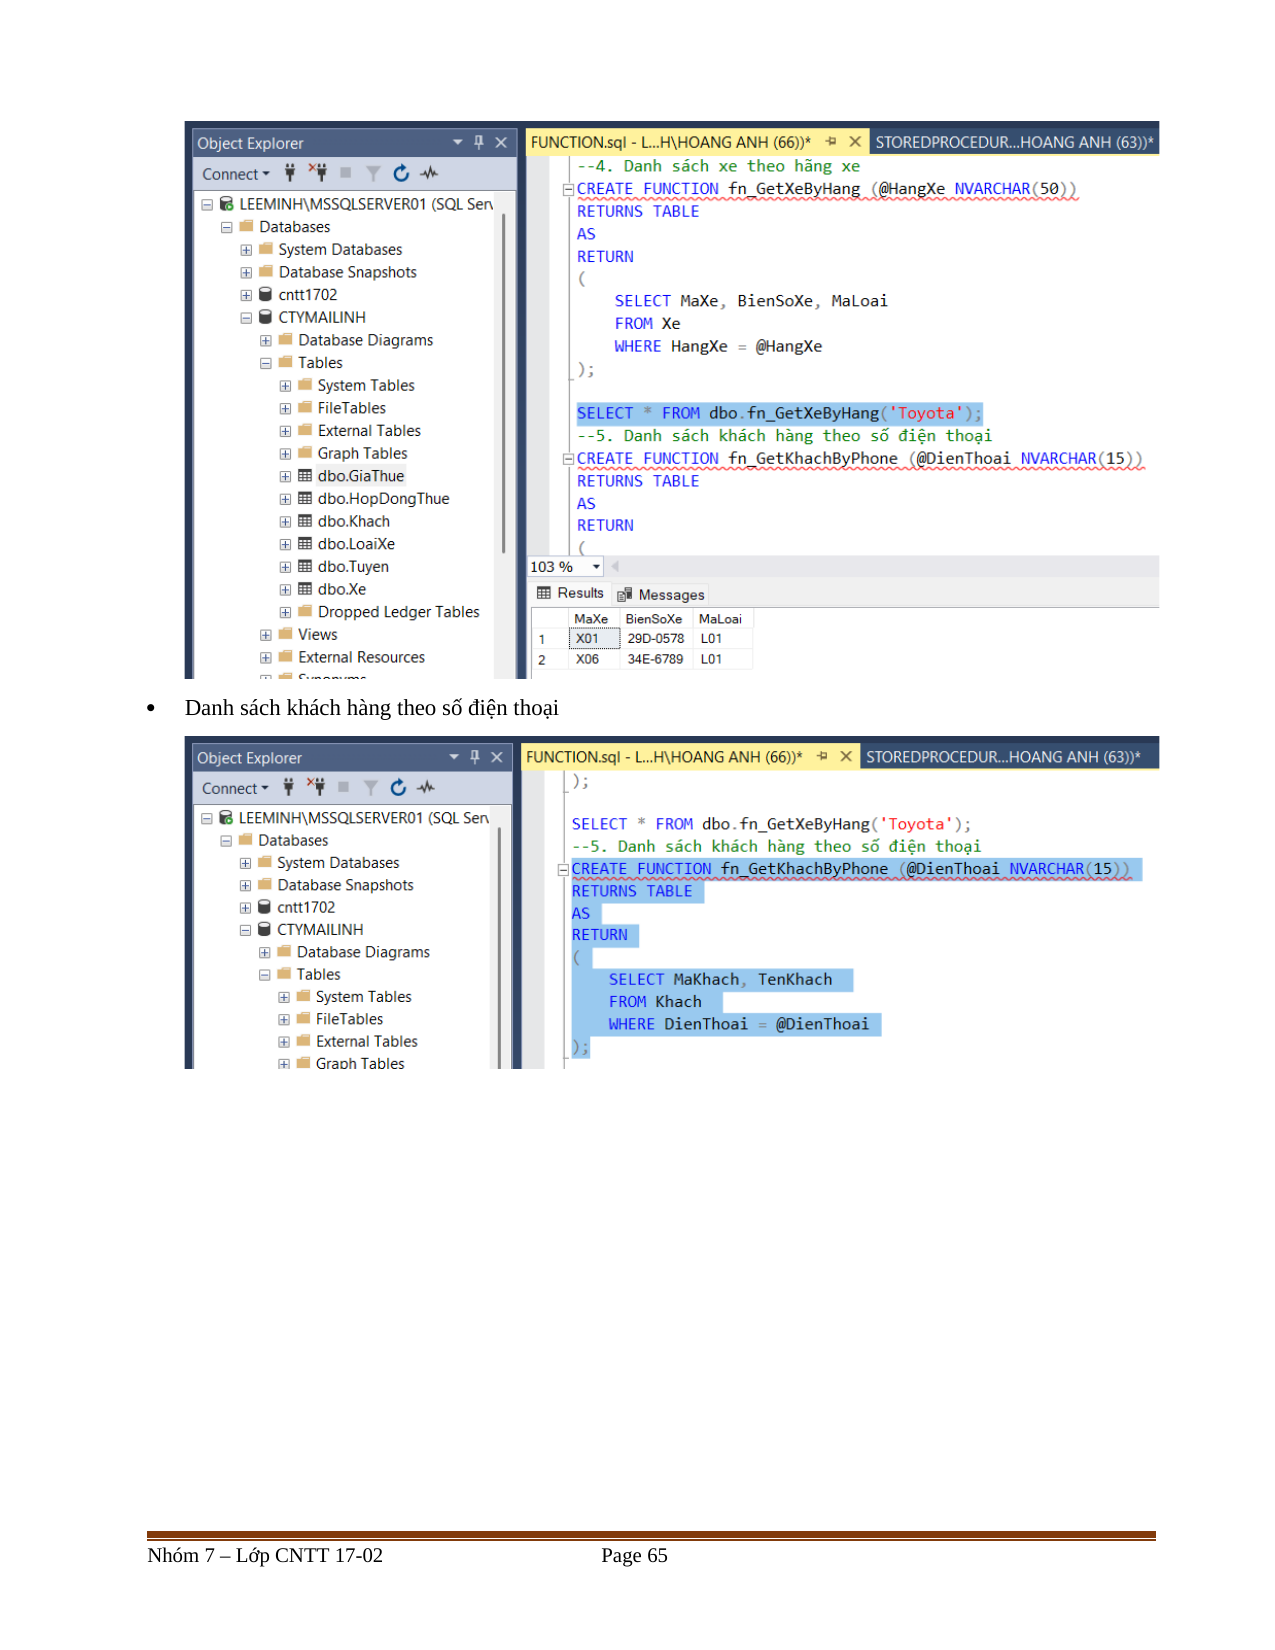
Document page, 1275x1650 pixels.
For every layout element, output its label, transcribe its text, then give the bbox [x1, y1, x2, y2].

picture [184, 736, 1160, 1069]
picture [184, 121, 1160, 679]
text Danh sách khách hàng theo số điện thoại [147, 694, 1156, 721]
